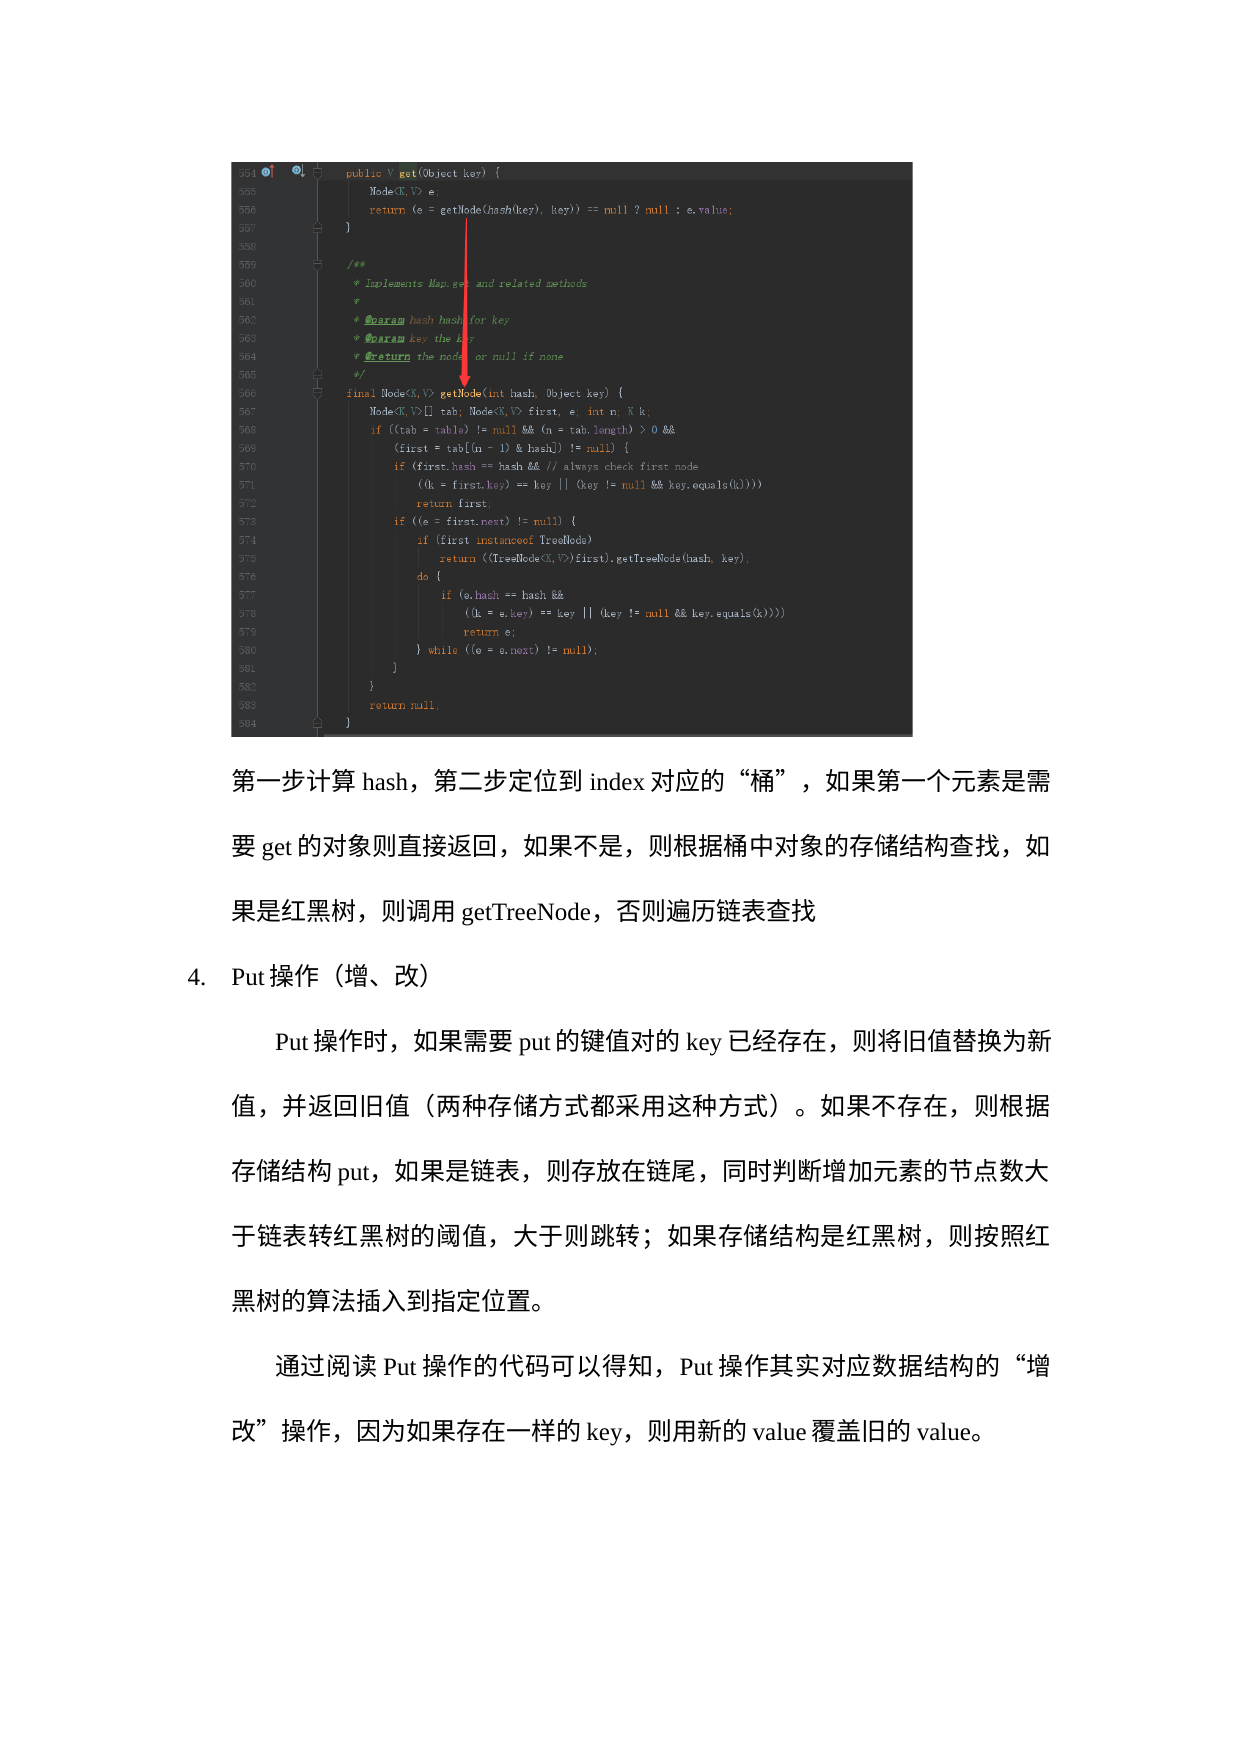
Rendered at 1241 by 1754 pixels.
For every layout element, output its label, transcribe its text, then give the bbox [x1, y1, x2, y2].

picture [231, 162, 913, 737]
list 第一步计算hash，第二步定位到index对应的“桶”，如果第一个元素是需要get的对象则直接返回，如果不是，则根据桶中对象的存储结构查找，如果是红黑树，则调用getTreeNode，否则遍历链表查找 [231, 747, 1053, 942]
list Put操作（增、改） [187, 942, 1053, 1007]
list 通过阅读Put操作的代码可以得知，Put操作其实对应数据结构的“增、改”操作，因为如果存在一样的key，则用新的value覆盖旧的value。 [231, 1332, 1053, 1462]
list Put操作时，如果需要put的键值对的key已经存在，则将旧值替换为新值，并返回旧值（两种存储方式都采用这种方式）。如果不存在，则根据存储结构put，如果是链表，则存放在链尾，同时判断增加元素的节点数大于链表转红黑树的阈值，大于则跳转；如果存储结构是红黑树，则按照红黑树的算法插入到指定位置。 [231, 1007, 1053, 1332]
